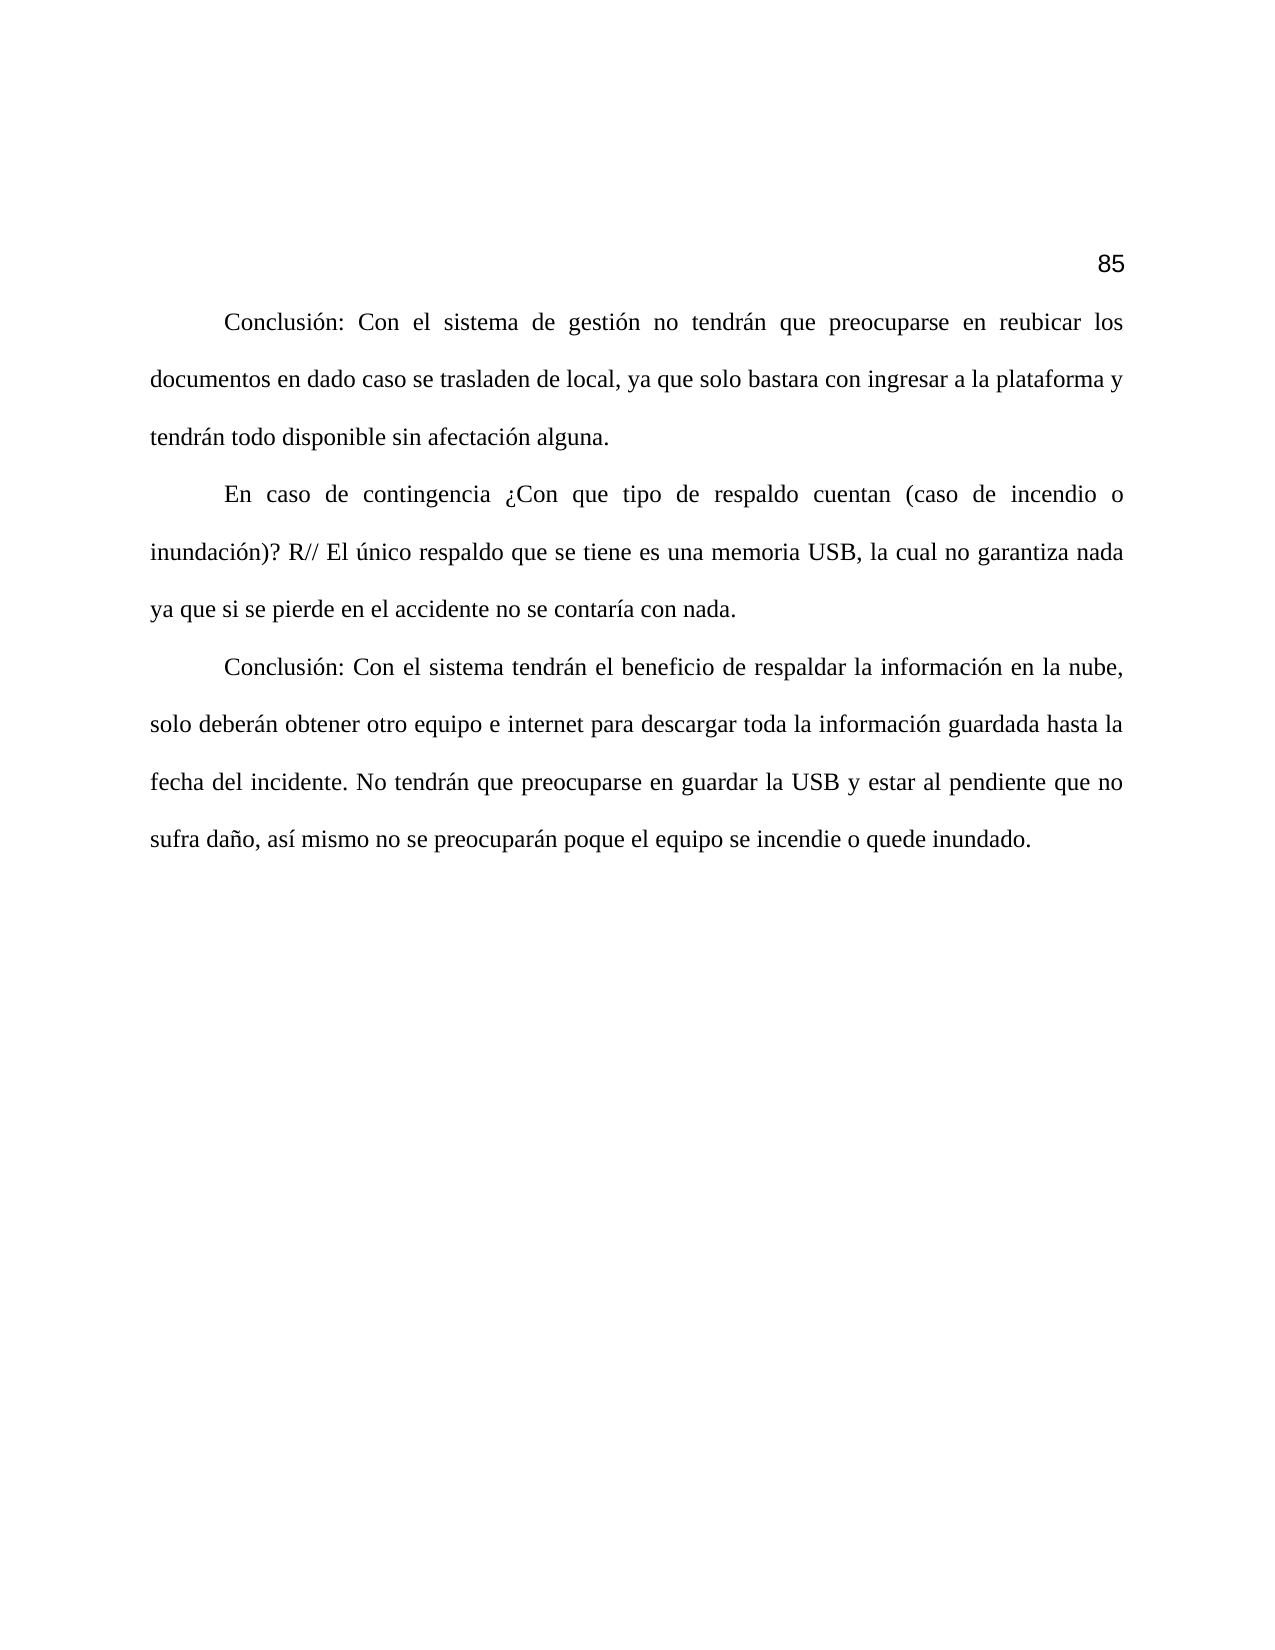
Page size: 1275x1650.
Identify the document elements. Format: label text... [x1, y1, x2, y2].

text En caso de contingencia ¿Con que tipo de respaldo cuentan (caso de incendio o inundación)? R// El único respaldo que se tiene es una memoria USB, la cual no garantiza nada ya que si se pierde en el accidente no se contaría con nada. [150, 479, 1125, 623]
text Conclusión: Con el sistema de gestión no tendrán que preocuparse en reubicar los documentos en dado caso se trasladen de local, ya que solo bastara con ingresar a la plataforma y tendrán todo disponible sin afectación alguna. [150, 307, 1125, 451]
text Conclusión: Con el sistema tendrán el beneficio de respaldar la información en la nube, solo deberán obtener otro equipo e internet para descargar toda la información guardada hasta la fecha del incidente. No tendrán que preocuparse en guardar la USB y estar al pendiente que no sufra daño, así mismo no se preocuparán poque el equipo se incendie o quede inundado. [150, 652, 1125, 853]
